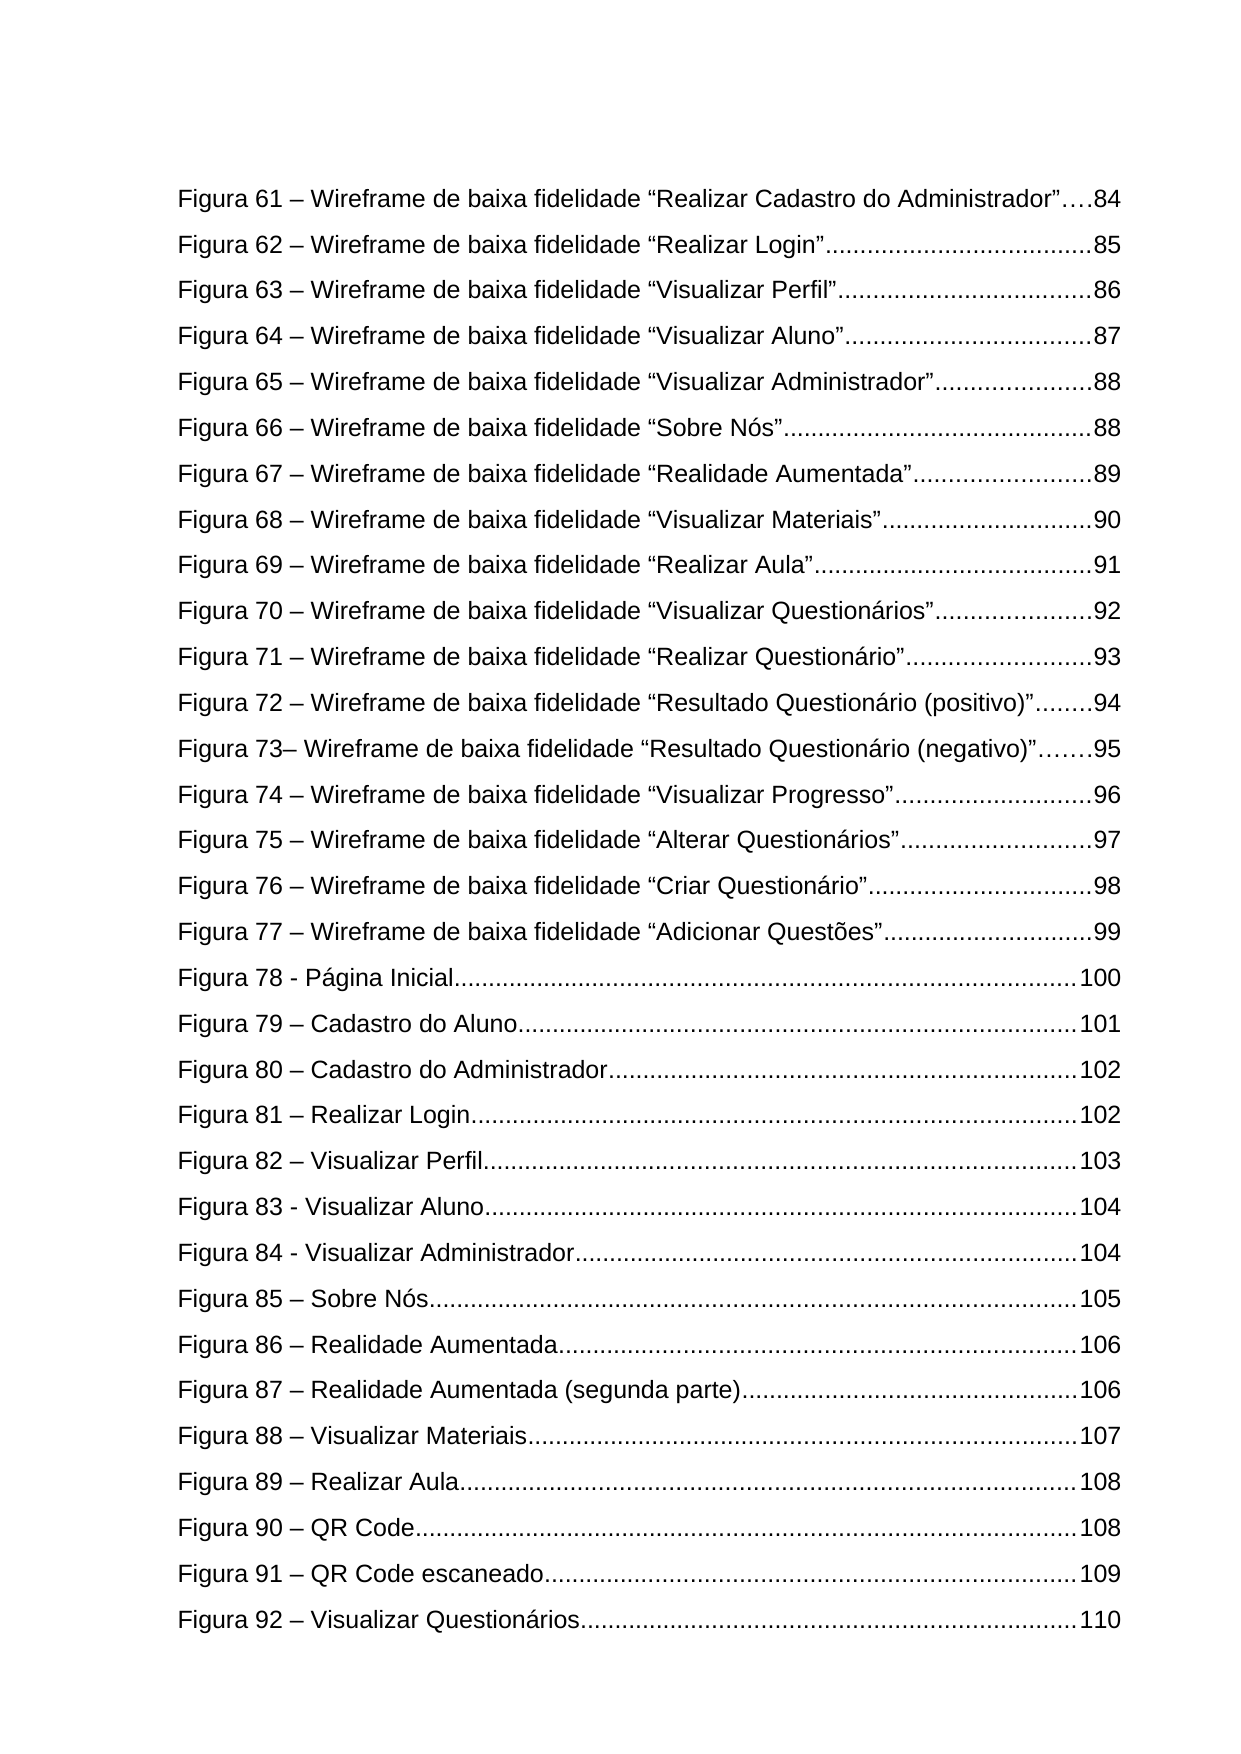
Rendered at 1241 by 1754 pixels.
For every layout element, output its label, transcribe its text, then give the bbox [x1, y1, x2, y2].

text Figura 77 – Wireframe de baixa fidelidade “Adicionar Questões” 99 [177, 911, 1122, 946]
text Figura 73– Wireframe de baixa fidelidade “Resultado Questionário (negativo)” 95 [177, 727, 1122, 763]
text Figura 69 – Wireframe de baixa fidelidade “Realizar Aula” 91 [177, 544, 1122, 579]
text Figura 92 – Visualizar Questionários 110 [177, 1598, 1122, 1633]
text Figura 85 – Sobre Nós 105 [177, 1277, 1122, 1313]
text Figura 80 – Cadastro do Administrador 102 [177, 1048, 1122, 1083]
text Figura 88 – Visualizar Materiais 107 [177, 1415, 1122, 1450]
text Figura 64 – Wireframe de baixa fidelidade “Visualizar Aluno” 87 [177, 315, 1122, 350]
text Figura 87 – Realidade Aumentada (segunda parte) 106 [177, 1369, 1122, 1404]
text Figura 89 – Realizar Aula 108 [177, 1461, 1122, 1496]
text Figura 61 – Wireframe de baixa fidelidade “Realizar Cadastro do Administrador” 84 [177, 177, 1122, 213]
text Figura 72 – Wireframe de baixa fidelidade “Resultado Questionário (positivo)” 94 [177, 681, 1122, 717]
text Figura 75 – Wireframe de baixa fidelidade “Alterar Questionários” 97 [177, 819, 1122, 854]
text Figura 74 – Wireframe de baixa fidelidade “Visualizar Progresso” 96 [177, 773, 1122, 808]
text Figura 91 – QR Code escaneado 109 [177, 1552, 1122, 1588]
text Figura 78 - Página Inicial 100 [177, 956, 1122, 992]
text Figura 68 – Wireframe de baixa fidelidade “Visualizar Materiais” 90 [177, 498, 1122, 533]
text Figura 65 – Wireframe de baixa fidelidade “Visualizar Administrador” 88 [177, 361, 1122, 396]
text Figura 63 – Wireframe de baixa fidelidade “Visualizar Perfil” 86 [177, 269, 1122, 304]
text Figura 76 – Wireframe de baixa fidelidade “Criar Questionário” 98 [177, 865, 1122, 900]
text Figura 71 – Wireframe de baixa fidelidade “Realizar Questionário” 93 [177, 636, 1122, 671]
text Figura 62 – Wireframe de baixa fidelidade “Realizar Login” 85 [177, 223, 1122, 258]
text Figura 70 – Wireframe de baixa fidelidade “Visualizar Questionários” 92 [177, 590, 1122, 625]
text Figura 81 – Realizar Login 102 [177, 1094, 1122, 1129]
text Figura 86 – Realidade Aumentada 106 [177, 1323, 1122, 1358]
text Figura 84 - Visualizar Administrador 104 [177, 1231, 1122, 1267]
text Figura 67 – Wireframe de baixa fidelidade “Realidade Aumentada” 89 [177, 452, 1122, 488]
text Figura 83 - Visualizar Aluno 104 [177, 1186, 1122, 1221]
text Figura 82 – Visualizar Perfil 103 [177, 1140, 1122, 1175]
text Figura 79 – Cadastro do Aluno 101 [177, 1002, 1122, 1038]
text Figura 66 – Wireframe de baixa fidelidade “Sobre Nós” 88 [177, 406, 1122, 442]
text Figura 90 – QR Code 108 [177, 1506, 1122, 1542]
